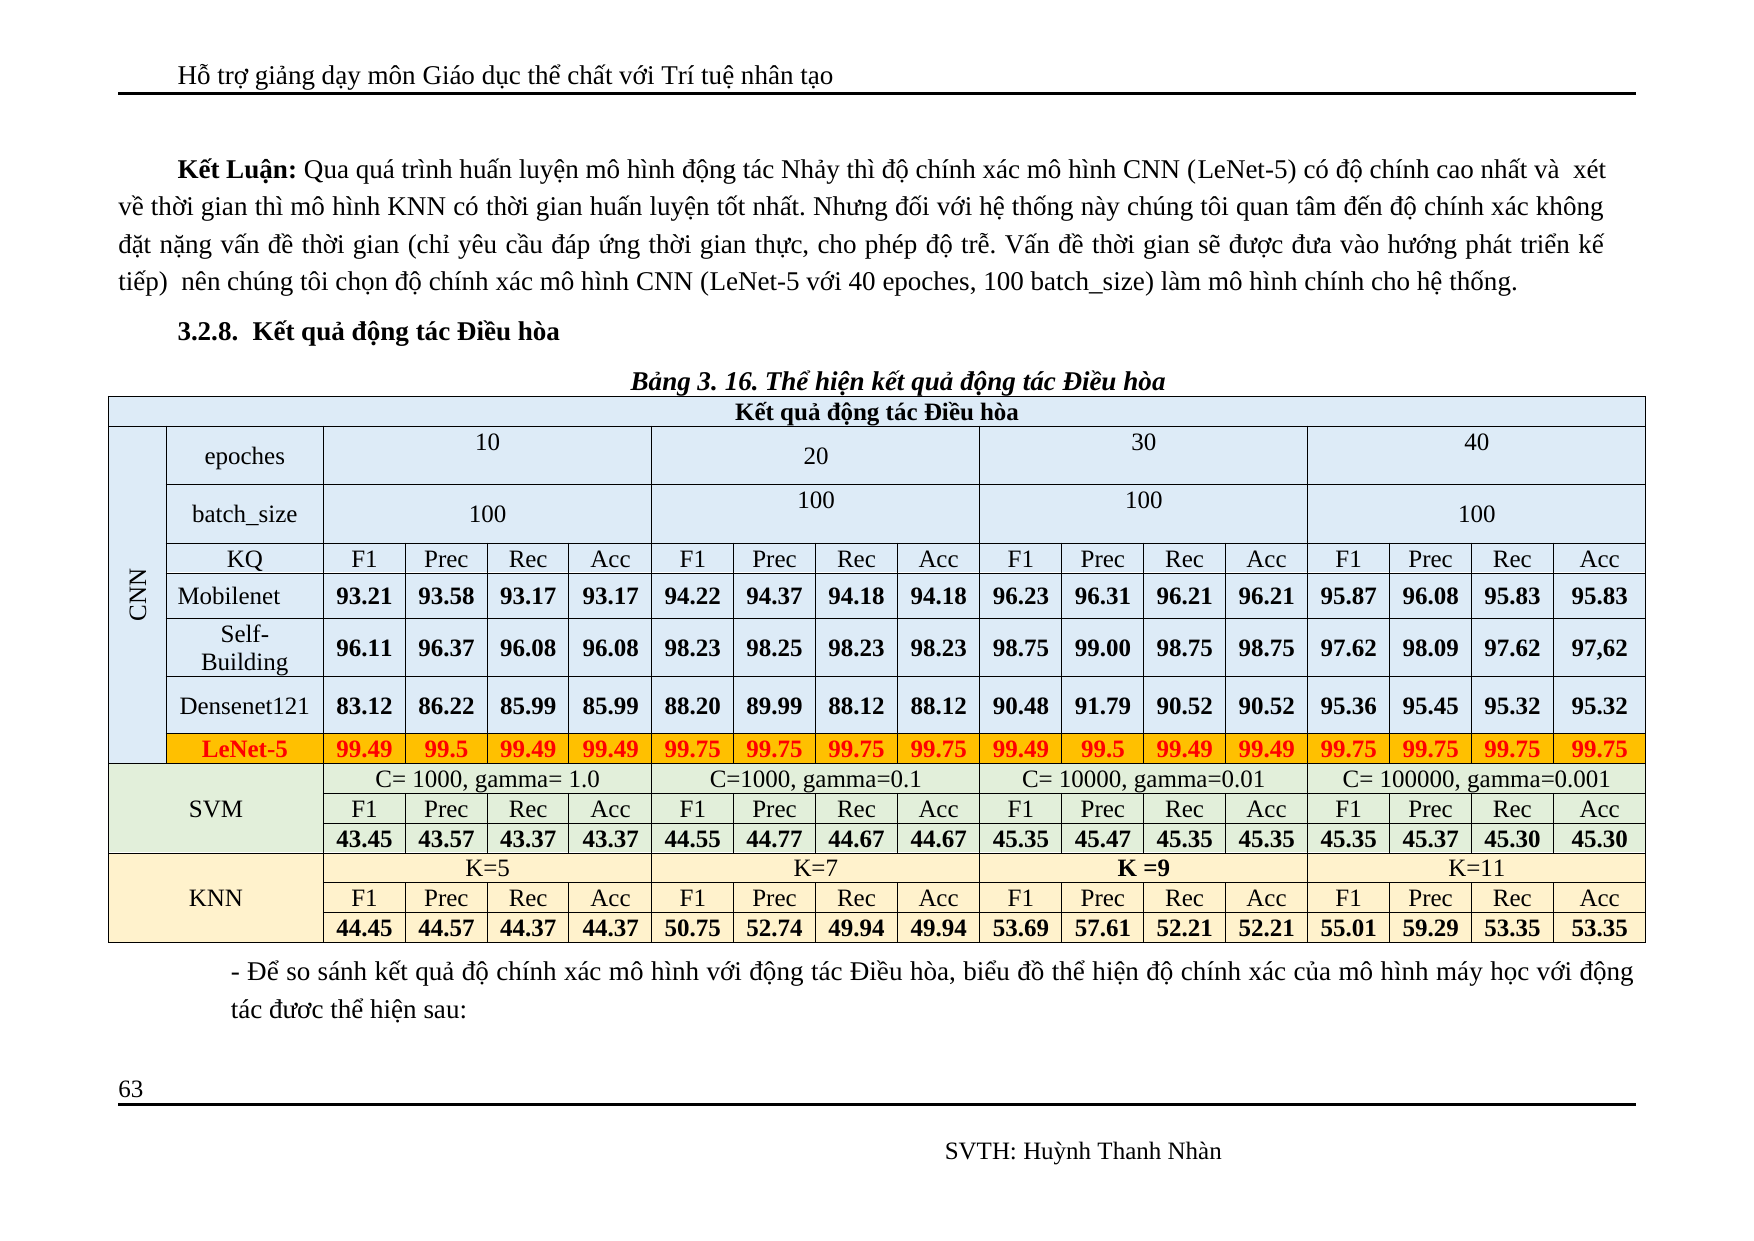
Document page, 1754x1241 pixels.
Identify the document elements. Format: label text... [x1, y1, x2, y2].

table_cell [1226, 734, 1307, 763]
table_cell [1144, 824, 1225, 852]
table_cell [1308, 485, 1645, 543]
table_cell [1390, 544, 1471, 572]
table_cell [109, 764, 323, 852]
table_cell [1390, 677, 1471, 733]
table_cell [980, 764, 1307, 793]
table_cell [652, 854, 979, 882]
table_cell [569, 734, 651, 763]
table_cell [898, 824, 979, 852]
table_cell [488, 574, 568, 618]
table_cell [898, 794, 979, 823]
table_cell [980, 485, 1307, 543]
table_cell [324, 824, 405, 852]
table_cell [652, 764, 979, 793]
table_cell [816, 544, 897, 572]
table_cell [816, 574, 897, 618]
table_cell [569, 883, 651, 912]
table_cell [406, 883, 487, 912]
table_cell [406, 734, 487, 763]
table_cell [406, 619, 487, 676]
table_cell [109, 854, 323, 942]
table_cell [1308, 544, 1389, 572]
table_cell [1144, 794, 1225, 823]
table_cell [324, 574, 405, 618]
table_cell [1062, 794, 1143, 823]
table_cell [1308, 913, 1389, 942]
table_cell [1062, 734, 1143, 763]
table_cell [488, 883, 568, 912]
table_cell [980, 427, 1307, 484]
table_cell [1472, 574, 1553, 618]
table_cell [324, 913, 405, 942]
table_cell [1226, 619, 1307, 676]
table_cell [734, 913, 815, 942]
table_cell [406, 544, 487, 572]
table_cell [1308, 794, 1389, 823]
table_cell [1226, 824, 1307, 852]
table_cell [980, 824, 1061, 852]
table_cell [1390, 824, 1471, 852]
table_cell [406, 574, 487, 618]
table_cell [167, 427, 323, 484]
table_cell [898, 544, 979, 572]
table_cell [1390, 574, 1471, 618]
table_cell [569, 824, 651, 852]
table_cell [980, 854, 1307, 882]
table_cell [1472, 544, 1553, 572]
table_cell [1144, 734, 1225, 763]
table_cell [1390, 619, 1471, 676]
text Bảng 3. 16. Thể hiện kết quả động tác Điều hòa [160, 364, 1636, 396]
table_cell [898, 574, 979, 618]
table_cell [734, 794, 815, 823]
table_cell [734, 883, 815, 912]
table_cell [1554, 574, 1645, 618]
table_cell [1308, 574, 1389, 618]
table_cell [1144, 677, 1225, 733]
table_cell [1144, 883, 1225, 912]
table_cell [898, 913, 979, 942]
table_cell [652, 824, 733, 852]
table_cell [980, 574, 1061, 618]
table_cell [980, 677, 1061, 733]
text Kết Luận: Qua quá trình huấn luyện mô hình động tác Nhảy thì độ chính xác mô hình CNN (LeNet-5) có độ chính cao nhất và xét về thời gian thì mô hình KNN có thời gian huấn luyện tốt nhất. Nhưng đối với hệ thống này chúng tôi quan tâm đến độ chính xác không đặt nặng vấn đề thời gian (chỉ yêu cầu đáp ứng thời gian thực, cho phép độ trễ. Vấn đề thời gian sẽ được đưa vào hướng phát triển kế tiếp) nên chúng tôi chọn độ chính xác mô hình CNN (LeNet-5 với 40 epoches, 100 batch_size) làm mô hình chính cho hệ thống. [118, 153, 1607, 296]
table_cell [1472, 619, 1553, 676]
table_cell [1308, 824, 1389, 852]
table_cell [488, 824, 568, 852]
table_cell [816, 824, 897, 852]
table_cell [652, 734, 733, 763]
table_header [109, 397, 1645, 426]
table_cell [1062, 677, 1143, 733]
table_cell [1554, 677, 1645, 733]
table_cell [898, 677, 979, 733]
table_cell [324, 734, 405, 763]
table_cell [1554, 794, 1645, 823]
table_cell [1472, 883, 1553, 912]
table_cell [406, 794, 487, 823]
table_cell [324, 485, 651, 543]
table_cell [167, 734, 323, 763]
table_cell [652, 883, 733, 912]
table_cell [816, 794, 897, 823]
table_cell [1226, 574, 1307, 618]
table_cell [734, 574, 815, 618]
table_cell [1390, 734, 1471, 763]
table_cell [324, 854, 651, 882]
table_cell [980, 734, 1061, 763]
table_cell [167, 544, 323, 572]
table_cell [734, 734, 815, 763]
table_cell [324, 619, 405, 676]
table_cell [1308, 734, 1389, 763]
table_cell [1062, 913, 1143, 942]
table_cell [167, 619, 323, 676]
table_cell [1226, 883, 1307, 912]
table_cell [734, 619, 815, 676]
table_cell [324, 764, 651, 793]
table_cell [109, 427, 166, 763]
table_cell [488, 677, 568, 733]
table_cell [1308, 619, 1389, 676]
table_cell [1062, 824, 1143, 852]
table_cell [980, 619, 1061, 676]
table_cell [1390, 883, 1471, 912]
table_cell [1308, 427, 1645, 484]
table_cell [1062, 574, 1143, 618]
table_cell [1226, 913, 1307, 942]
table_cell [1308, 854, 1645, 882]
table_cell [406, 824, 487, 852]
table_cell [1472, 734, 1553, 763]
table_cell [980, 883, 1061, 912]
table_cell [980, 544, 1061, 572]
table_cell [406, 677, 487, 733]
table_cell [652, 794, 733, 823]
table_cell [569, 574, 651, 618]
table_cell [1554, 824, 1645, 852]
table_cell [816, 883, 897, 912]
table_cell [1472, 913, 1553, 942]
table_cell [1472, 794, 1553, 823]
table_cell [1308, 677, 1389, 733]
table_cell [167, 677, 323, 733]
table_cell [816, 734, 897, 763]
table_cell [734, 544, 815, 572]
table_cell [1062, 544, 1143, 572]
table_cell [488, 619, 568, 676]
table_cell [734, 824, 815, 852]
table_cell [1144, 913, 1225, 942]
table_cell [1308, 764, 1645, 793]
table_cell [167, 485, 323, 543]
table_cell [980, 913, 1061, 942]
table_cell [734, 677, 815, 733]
list - Để so sánh kết quả độ chính xác mô hình với động tác Điều hòa, biểu đồ thể hiện độ chính xác của mô hình máy học với động tác đươc thể hiện sau: [231, 955, 1636, 1024]
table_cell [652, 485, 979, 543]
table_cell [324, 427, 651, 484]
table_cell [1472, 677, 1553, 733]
list Kết quả động tác Điều hòa [177, 315, 1636, 346]
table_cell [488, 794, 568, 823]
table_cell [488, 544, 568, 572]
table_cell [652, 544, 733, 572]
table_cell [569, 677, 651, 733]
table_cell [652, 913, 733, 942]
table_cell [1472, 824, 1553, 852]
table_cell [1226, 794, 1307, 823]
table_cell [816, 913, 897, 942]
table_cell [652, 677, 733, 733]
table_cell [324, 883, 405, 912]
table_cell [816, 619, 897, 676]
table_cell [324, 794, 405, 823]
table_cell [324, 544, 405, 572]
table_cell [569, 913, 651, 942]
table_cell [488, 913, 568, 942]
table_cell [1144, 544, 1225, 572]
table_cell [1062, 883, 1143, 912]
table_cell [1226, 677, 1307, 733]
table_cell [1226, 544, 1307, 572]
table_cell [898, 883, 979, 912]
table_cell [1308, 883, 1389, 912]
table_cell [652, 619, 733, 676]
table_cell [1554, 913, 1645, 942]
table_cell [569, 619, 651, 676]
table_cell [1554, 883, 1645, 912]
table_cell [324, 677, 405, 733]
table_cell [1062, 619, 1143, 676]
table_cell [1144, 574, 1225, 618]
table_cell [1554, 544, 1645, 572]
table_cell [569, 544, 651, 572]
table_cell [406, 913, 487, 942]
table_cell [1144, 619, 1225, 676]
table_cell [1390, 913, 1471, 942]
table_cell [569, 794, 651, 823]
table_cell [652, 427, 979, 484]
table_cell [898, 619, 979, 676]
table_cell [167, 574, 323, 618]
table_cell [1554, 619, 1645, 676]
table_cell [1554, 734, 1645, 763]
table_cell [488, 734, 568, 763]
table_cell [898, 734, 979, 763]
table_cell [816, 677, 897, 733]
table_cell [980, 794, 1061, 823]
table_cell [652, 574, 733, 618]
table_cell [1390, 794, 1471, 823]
